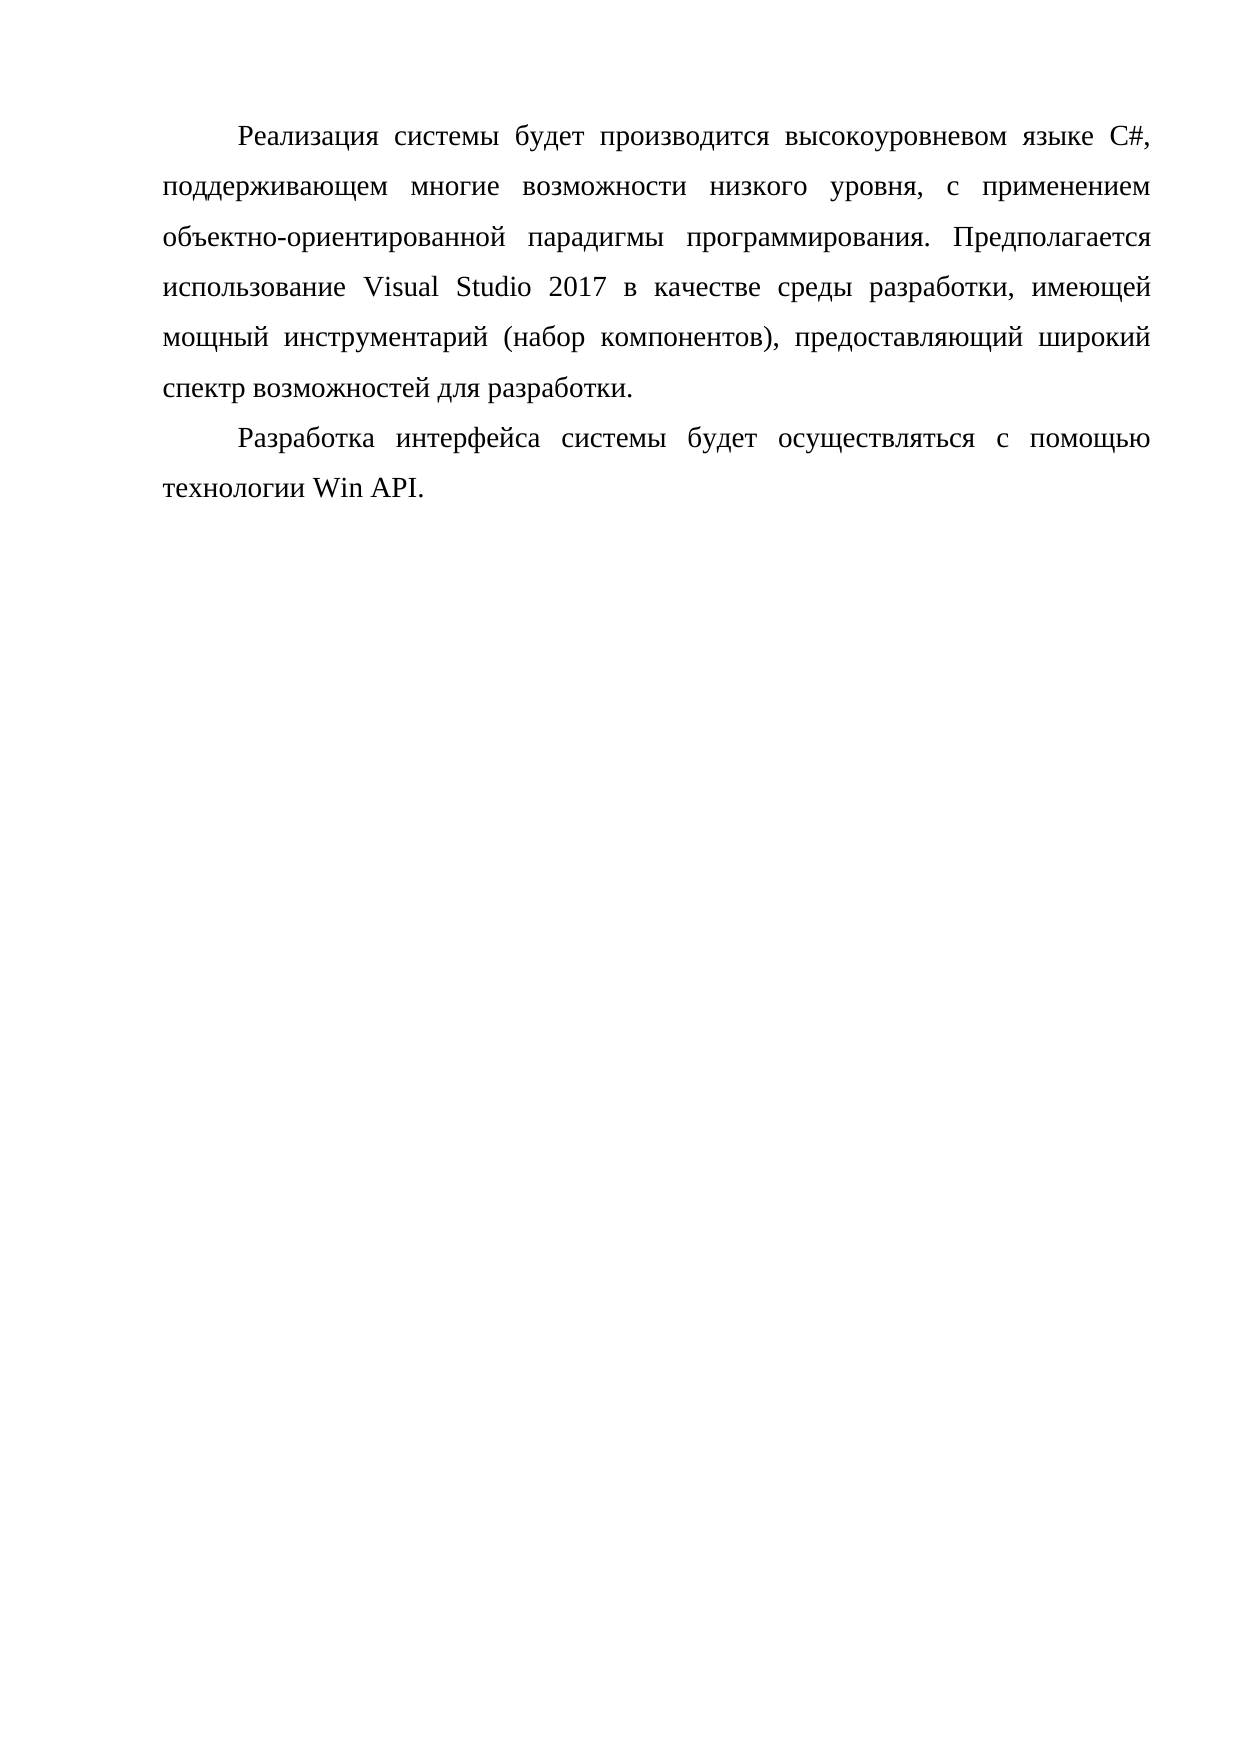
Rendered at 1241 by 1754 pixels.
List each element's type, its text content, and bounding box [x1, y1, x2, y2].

text Разработка интерфейса системы будет осуществляться с помощью технологии Win API. [162, 420, 1152, 504]
text Реализация системы будет производится высокоуровневом языке С#, поддерживающем многие возможности низкого уровня, с применением объектно-ориентированной парадигмы программирования. Предполагается использование Visual Studio 2017 в качестве среды разработки, имеющей мощный инструментарий (набор компонентов), предоставляющий широкий спектр возможностей для разработки. [162, 118, 1152, 403]
